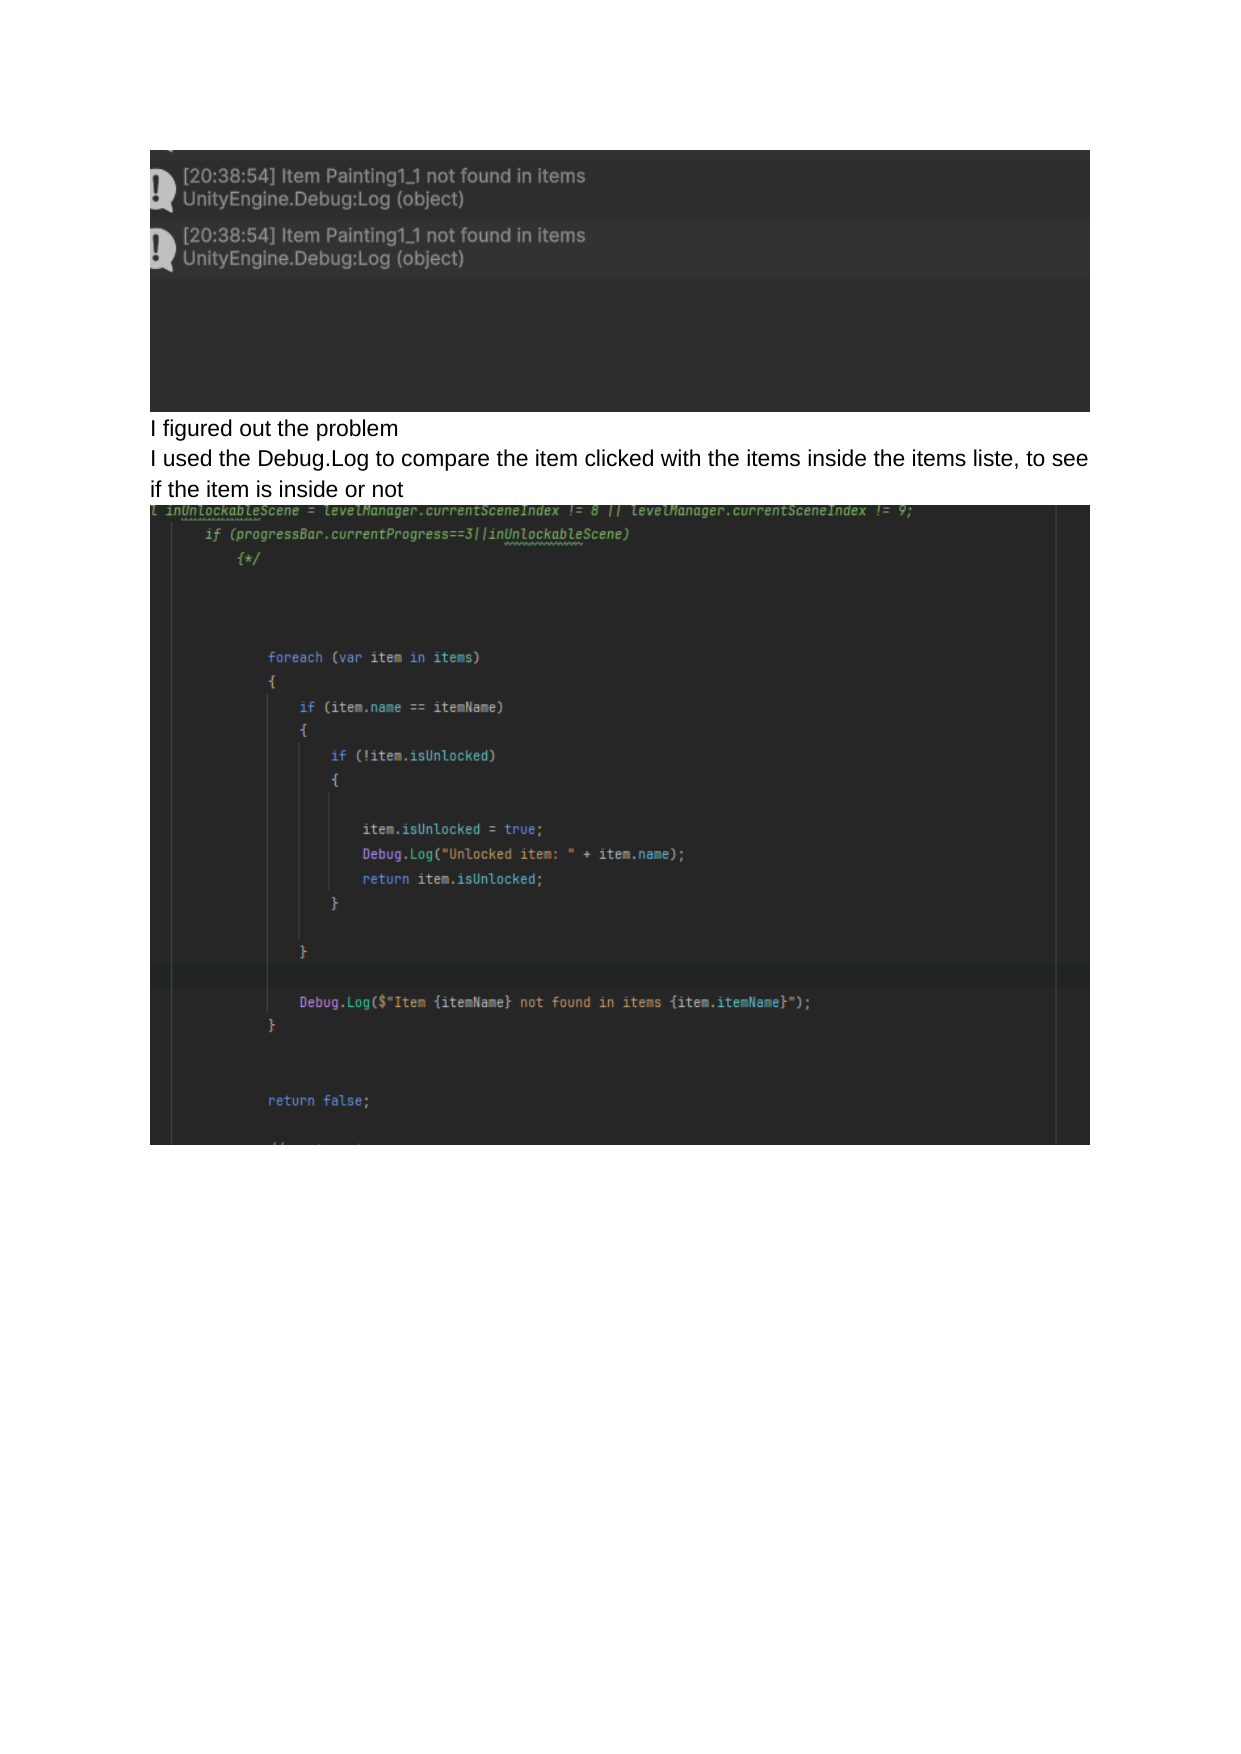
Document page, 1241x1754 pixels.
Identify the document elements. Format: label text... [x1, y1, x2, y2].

picture [150, 150, 1090, 412]
text I figured out the problem [150, 415, 1090, 441]
text I used the Debug.Log to compare the item clicked with the items inside the items liste, to see if the item is inside or not [150, 445, 1090, 502]
picture [150, 505, 1090, 1145]
